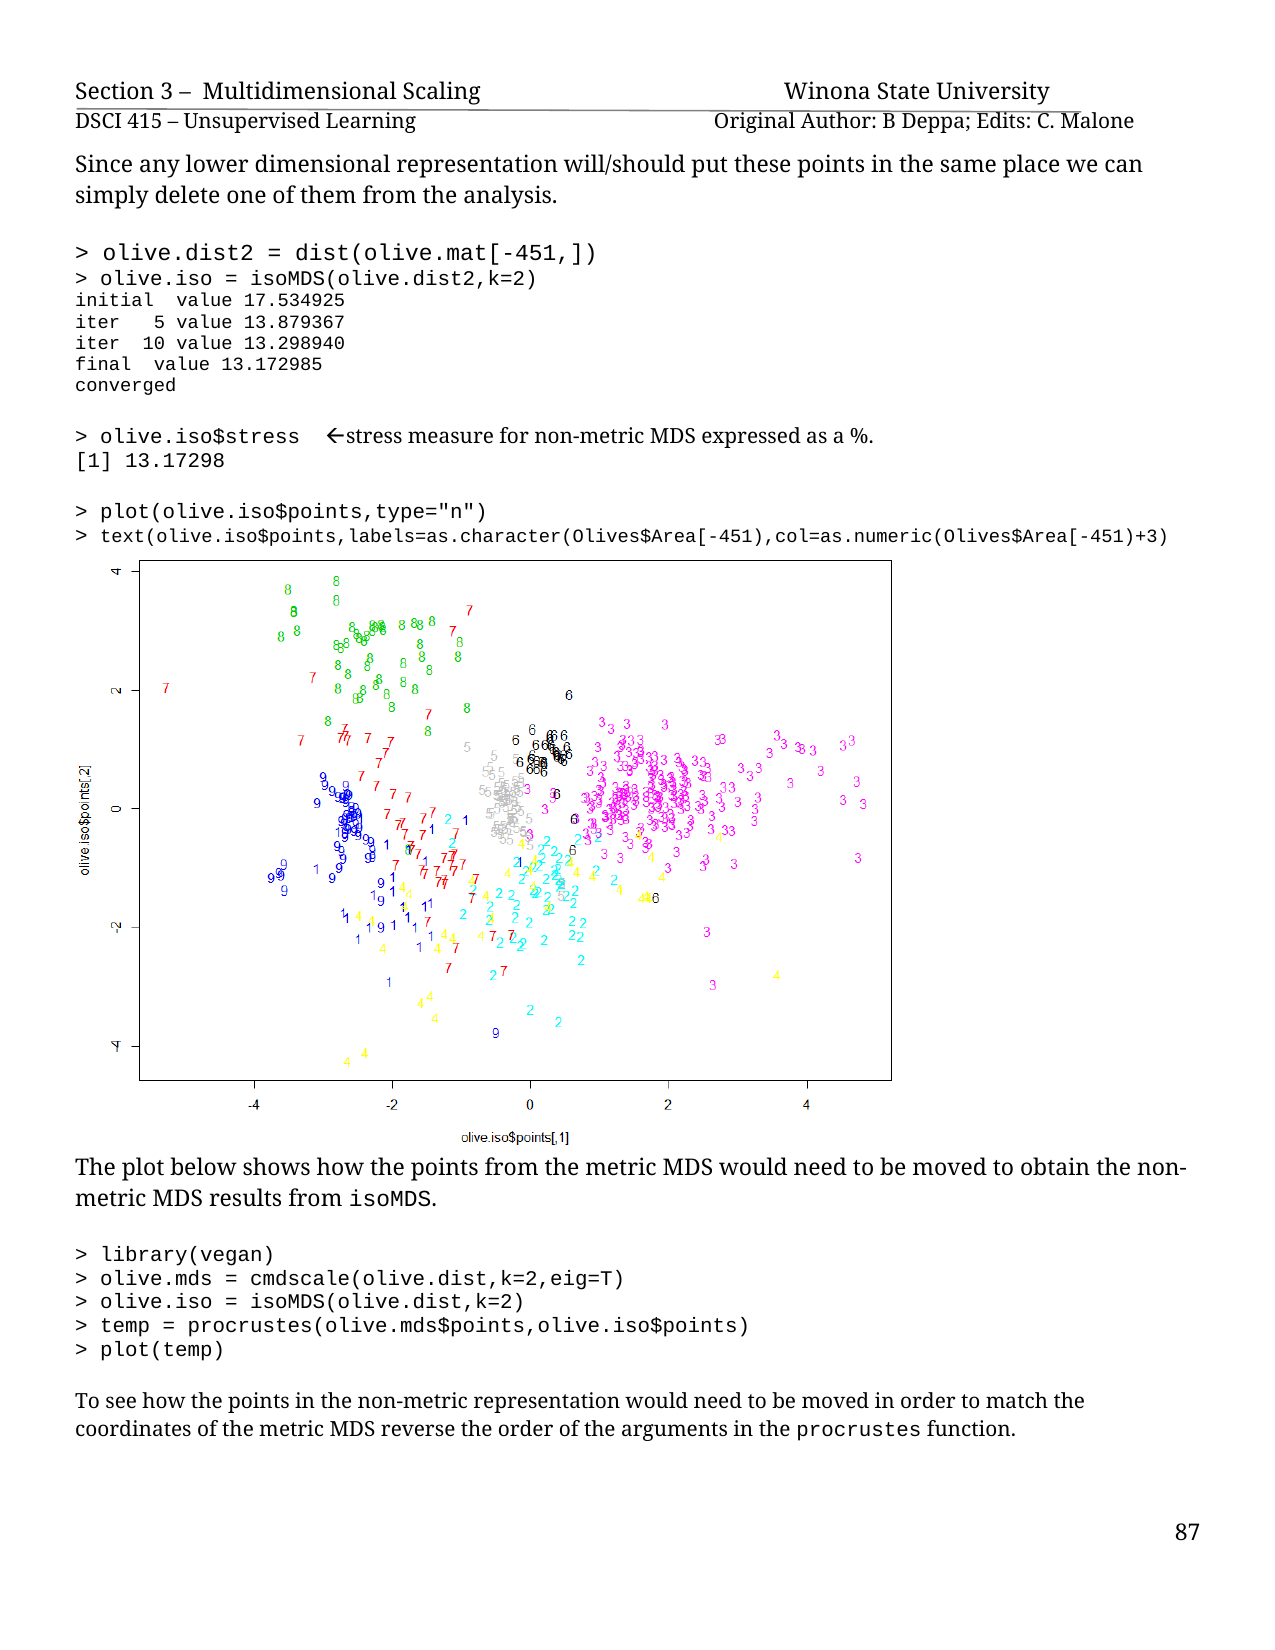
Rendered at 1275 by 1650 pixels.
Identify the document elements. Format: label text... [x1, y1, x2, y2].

text > plot(temp) [75, 1339, 1200, 1362]
text converged [75, 376, 1200, 397]
text iter 10 value 13.298940 [75, 334, 1200, 355]
text initial value 17.534925 [75, 291, 1200, 312]
text > olive.dist2 = dist(olive.mat[-451,]) [75, 242, 1200, 267]
text final value 13.172985 [75, 355, 1200, 376]
text iter 5 value 13.879367 [75, 312, 1200, 334]
text > text(olive.iso$points,labels=as.character(Olives$Area[-451),col=as.numeric(Olives$Area[-451)+3) [75, 525, 1200, 548]
text > olive.iso = isoMDS(olive.dist2,k=2) [75, 267, 1200, 291]
text > temp = procrustes(olive.mds$points,olive.iso$points) [75, 1315, 1200, 1339]
text To see how the points in the non-metric representation would need to be moved in order to match the coordinates of the metric MDS reverse the order of the arguments in the procrustes function. [75, 1386, 1200, 1443]
text > olive.mds = cmdscale(olive.dist,k=2,eig=T) [75, 1268, 1200, 1292]
picture [75, 548, 896, 1151]
text > olive.iso = isoMDS(olive.dist,k=2) [75, 1292, 1200, 1315]
text > olive.iso$stress stress measure for non-metric MDS expressed as a %. [75, 421, 1200, 449]
text > plot(olive.iso$points,type="n") [75, 501, 1200, 525]
text > library(vegan) [75, 1244, 1200, 1268]
text Since any lower dimensional representation will/should put these points in the same place we can simply delete one of them from the analysis. [75, 148, 1200, 210]
text The plot below shows how the points from the metric MDS would need to be moved to obtain the non-metric MDS results from isoMDS. [75, 1150, 1200, 1213]
text [1] 13.17298 [75, 449, 1200, 501]
